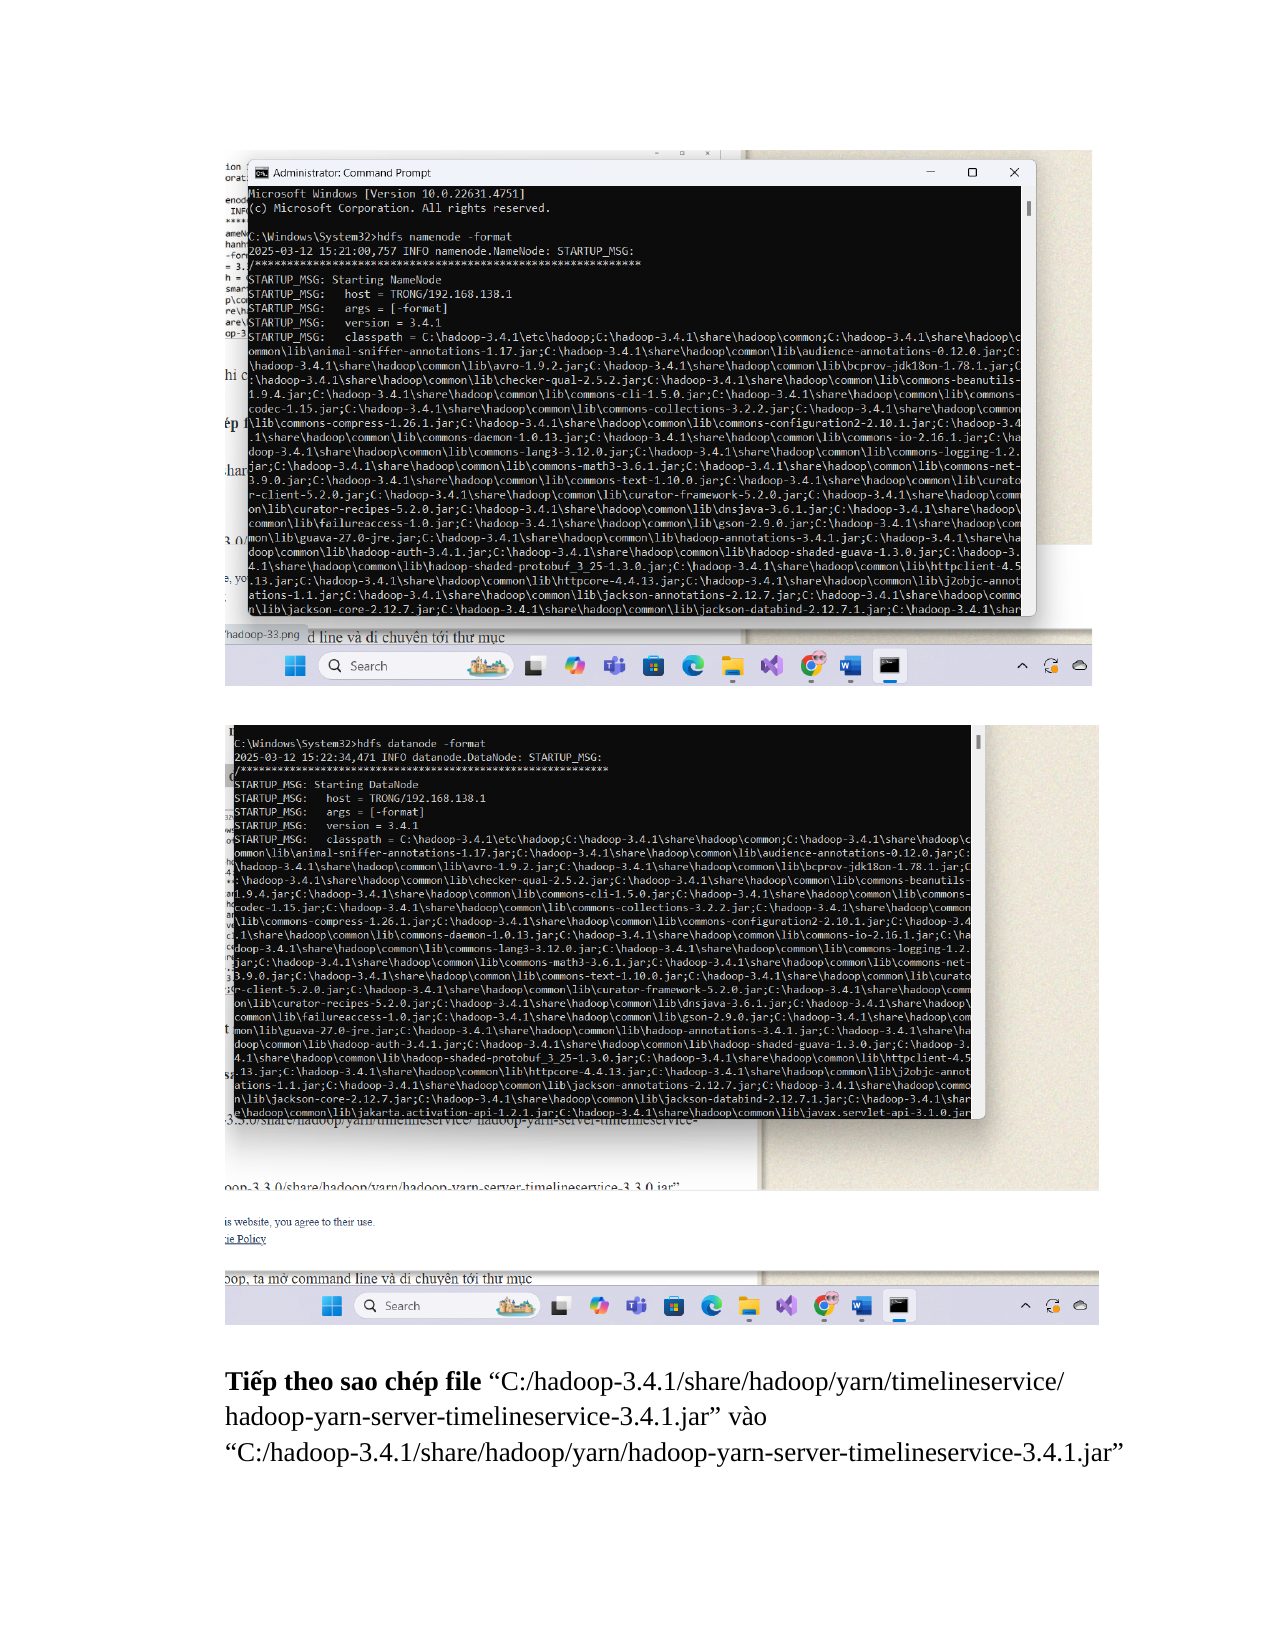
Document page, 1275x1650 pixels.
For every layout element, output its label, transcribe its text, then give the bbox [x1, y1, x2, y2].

list Tiếp theo sao chép file “C:/hadoop-3.4.1/share/hadoop/yarn/timelineservice/ hadoop-yarn-server-timelineservice-3.4.1.jar” vào “C:/hadoop-3.4.1/share/hadoop/yarn/hadoop-yarn-server-timelineservice-3.4.1.jar” [225, 1364, 1125, 1467]
picture [225, 150, 1093, 686]
picture [225, 725, 1099, 1325]
